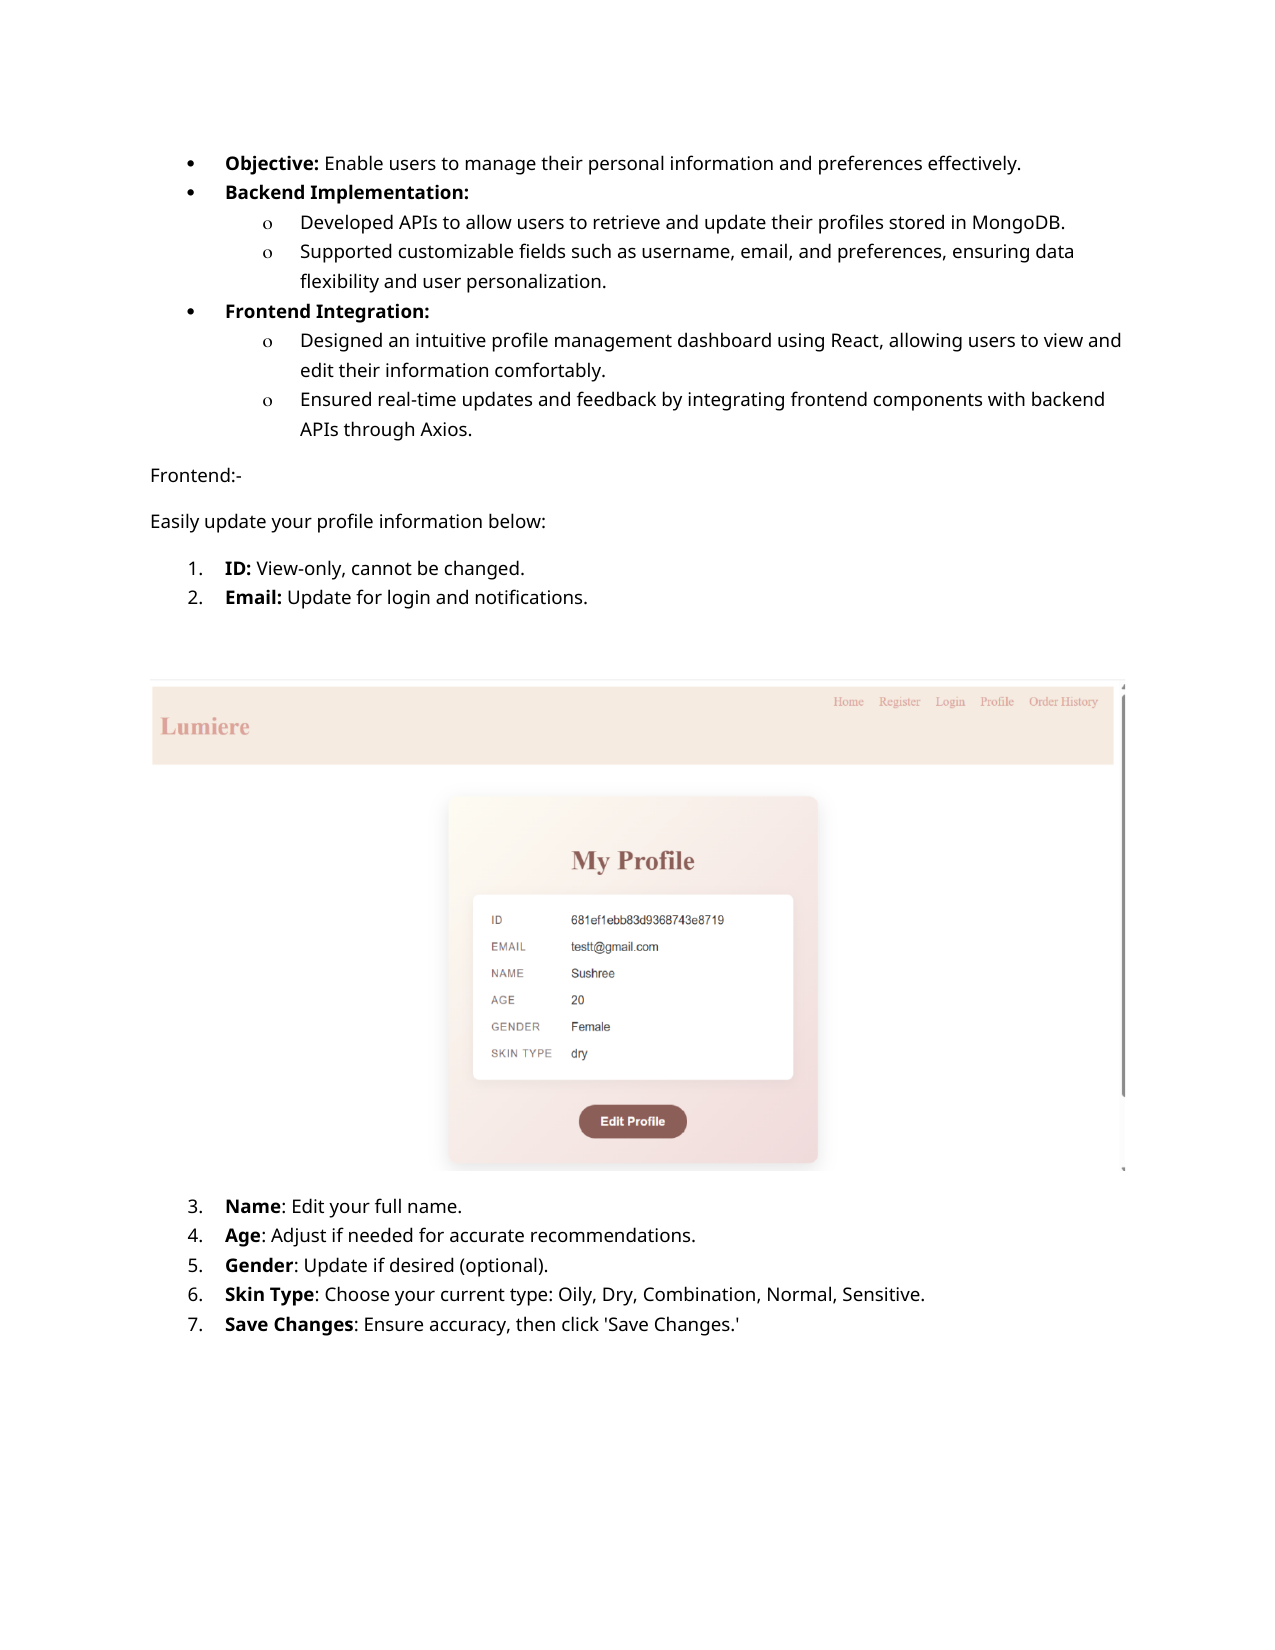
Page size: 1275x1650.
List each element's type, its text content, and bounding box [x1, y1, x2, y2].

list Skin Type: Choose your current type: Oily, Dry, Combination, Normal, Sensitive. [187, 1282, 1125, 1307]
list Objective: Enable users to manage their personal information and preferences effectively. [187, 150, 1125, 176]
list Age: Adjust if needed for accurate recommendations. [187, 1222, 1125, 1248]
picture [150, 677, 1125, 1171]
text Frontend:- [150, 462, 1125, 488]
list Email: Update for login and notifications. [187, 584, 1125, 610]
list Backend Implementation: [187, 179, 1125, 205]
list Gender: Update if desired (optional). [187, 1252, 1125, 1278]
list Frontend Integration: [187, 298, 1125, 323]
text Easily update your profile information below: [150, 509, 1125, 534]
list Save Changes: Ensure accuracy, then click 'Save Changes.' [187, 1311, 1125, 1337]
list Name: Edit your full name. [187, 1193, 1125, 1218]
list Ensured real-time updates and feedback by integrating frontend components with backend APIs through Axios. [262, 387, 1125, 442]
list Designed an intuitive profile management dashboard using React, allowing users to view and edit their information comfortably. [262, 327, 1125, 383]
list Supported customizable fields such as username, email, and preferences, ensuring data flexibility and user personalization. [262, 239, 1125, 294]
list ID: View-only, cannot be changed. [187, 555, 1125, 581]
list Developed APIs to allow users to retrieve and update their profiles stored in MongoDB. [262, 209, 1125, 235]
